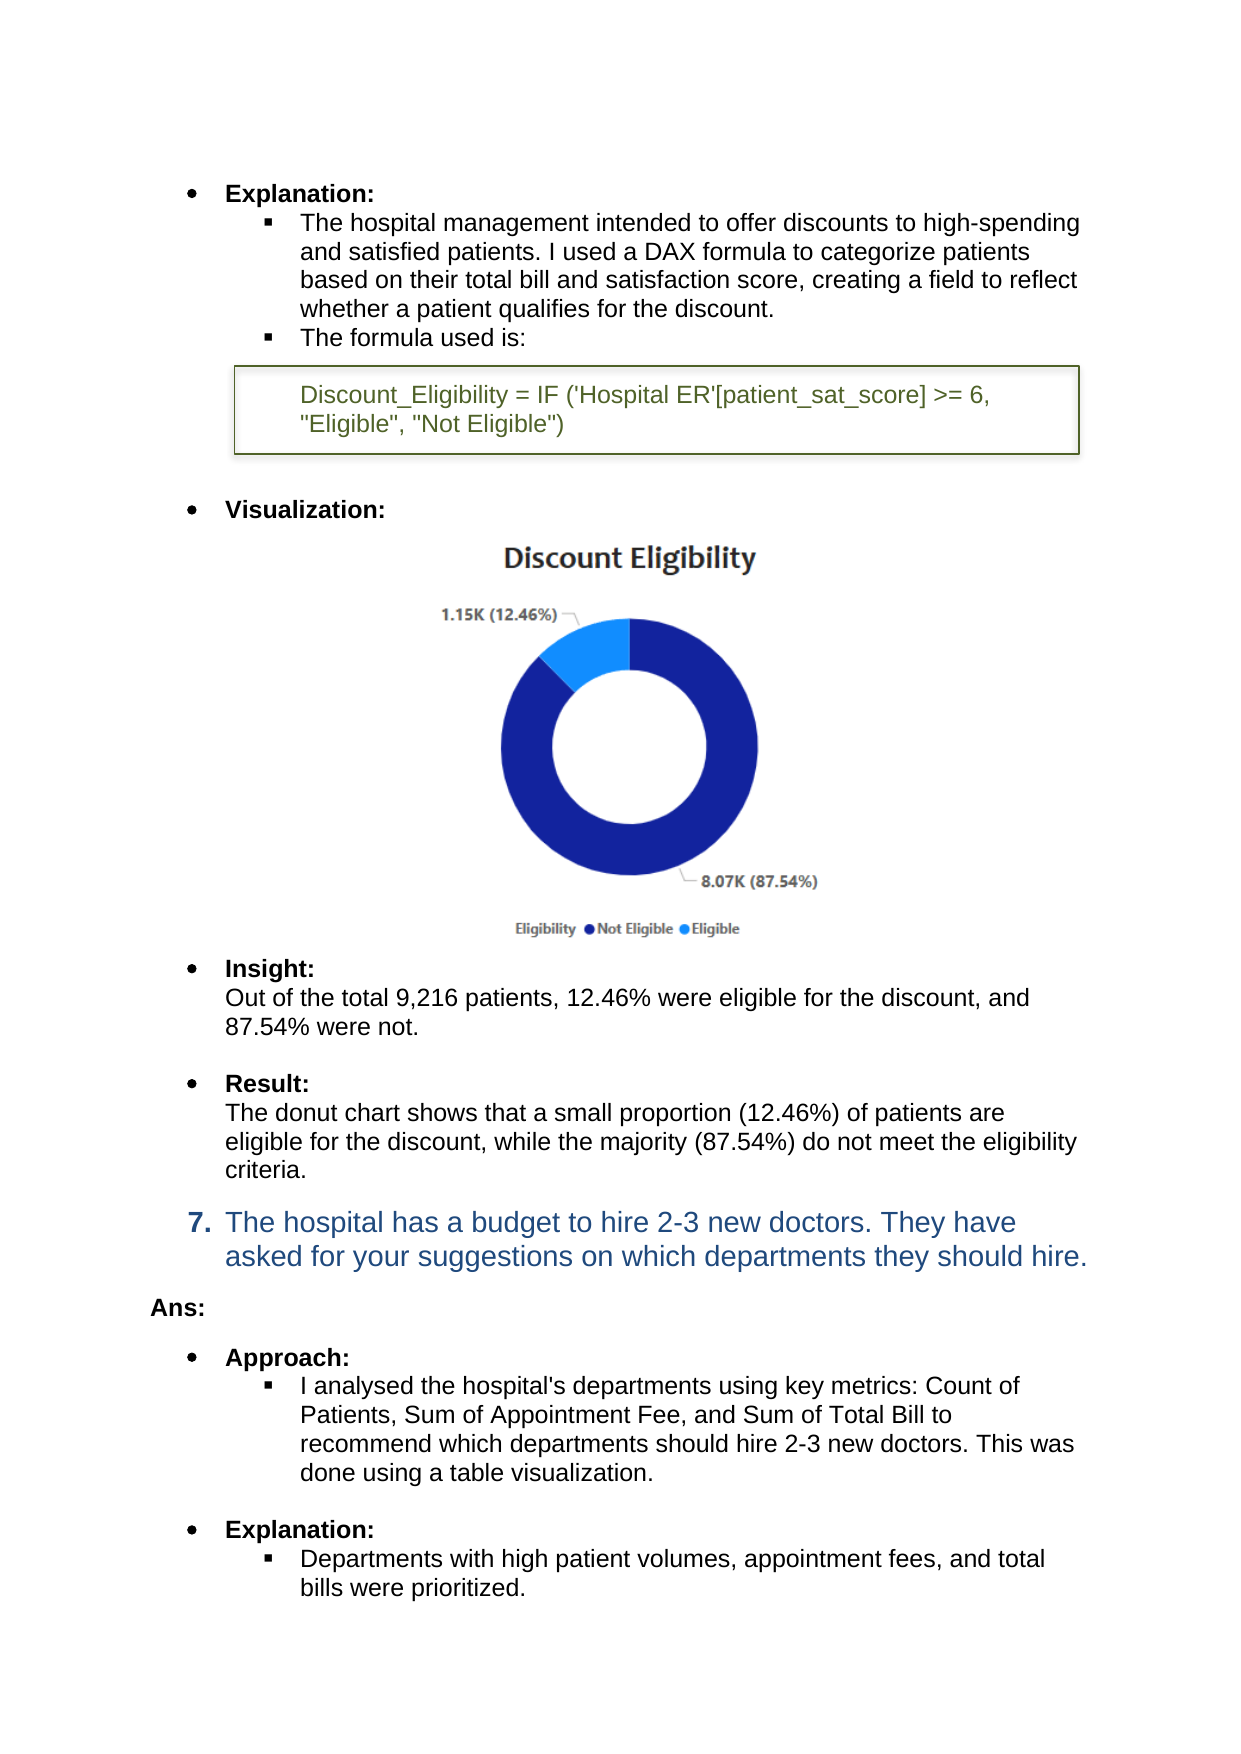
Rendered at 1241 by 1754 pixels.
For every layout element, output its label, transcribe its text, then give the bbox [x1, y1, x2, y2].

list Insight: [187, 954, 1090, 983]
list Explanation: [187, 179, 1090, 208]
list The donut chart shows that a small proportion (12.46%) of patients are eligible for the discount, while the majority (87.54%) do not meet the eligibility criteria. [225, 1098, 1090, 1184]
list Approach: [187, 1342, 1090, 1371]
text Ans: [150, 1293, 1090, 1322]
list Discount_Eligibility = IF ('Hospital ER'[patient_sat_score] >= 6, "Eligible", "Not Eligible") [300, 380, 1073, 438]
list The formula used is: [262, 323, 1090, 352]
list The hospital has a budget to hire 2-3 new doctors. They have asked for your suggestions on which departments they should hire. [187, 1205, 1090, 1272]
list Out of the total 9,216 patients, 12.46% were eligible for the discount, and 87.54% were not. [225, 983, 1090, 1040]
list Result: [187, 1069, 1090, 1098]
picture [308, 524, 960, 954]
list Visualization: [187, 495, 1090, 524]
list Explanation: [187, 1515, 1090, 1544]
list Departments with high patient volumes, appointment fees, and total bills were prioritized. [262, 1544, 1090, 1602]
list I analysed the hospital's departments using key metrics: Count of Patients, Sum of Appointment Fee, and Sum of Total Bill to recommend which departments should hire 2-3 new doctors. This was done using a table visualization. [262, 1371, 1090, 1486]
list The hospital management intended to offer discounts to high-spending and satisfied patients. I used a DAX formula to categorize patients based on their total bill and satisfaction score, creating a field to reflect whether a patient qualifies for the discount. [262, 208, 1090, 323]
